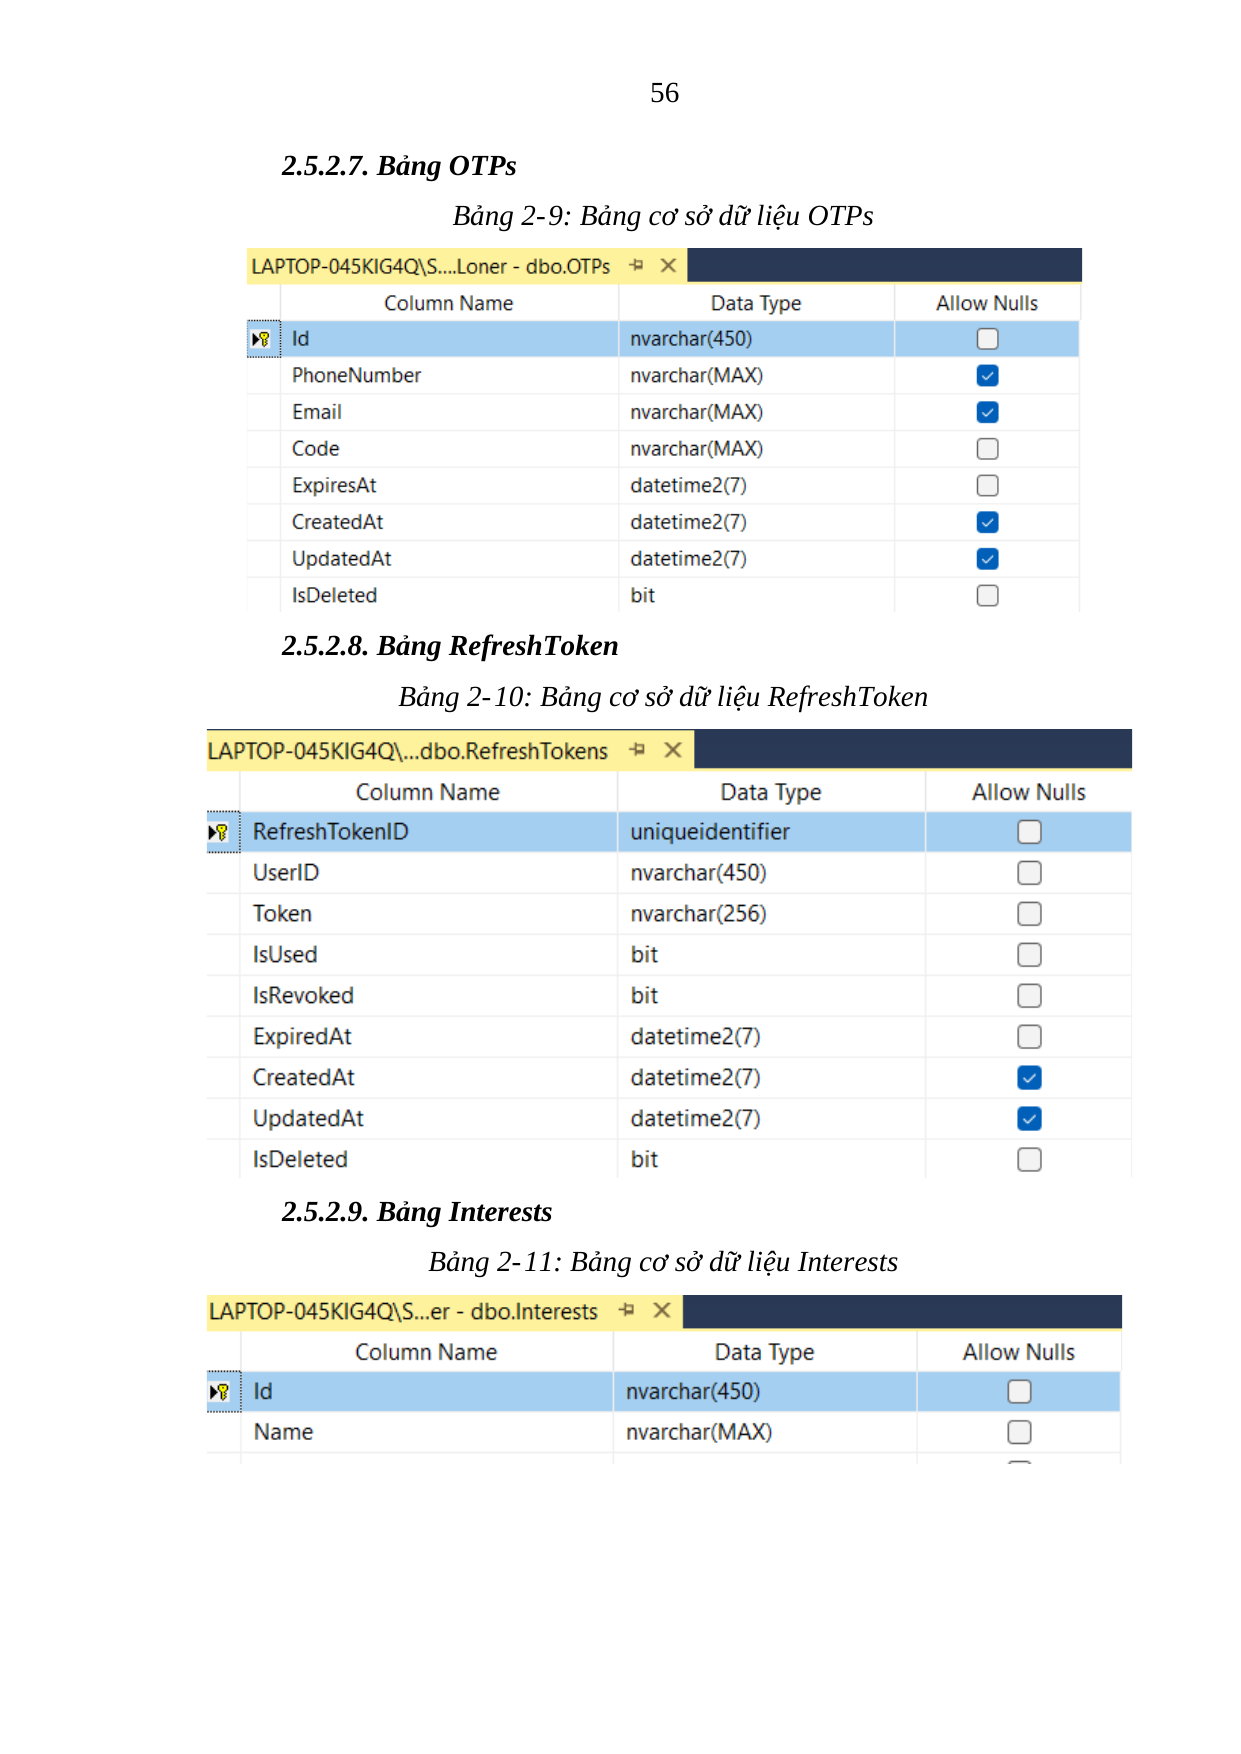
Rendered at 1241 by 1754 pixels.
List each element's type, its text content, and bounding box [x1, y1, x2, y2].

text Bảng 2-11: Bảng cơ sở dữ liệu Interests [207, 1244, 1122, 1278]
text Bảng RefreshToken [282, 628, 1122, 662]
text Bảng 2-9: Bảng cơ sở dữ liệu OTPs [207, 198, 1122, 232]
text Bảng Interests [282, 1194, 1122, 1228]
picture [206, 1295, 1123, 1464]
text Bảng 2-10: Bảng cơ sở dữ liệu RefreshToken [207, 679, 1122, 712]
picture [246, 248, 1083, 612]
picture [206, 729, 1133, 1178]
text Bảng OTPs [282, 148, 1122, 181]
